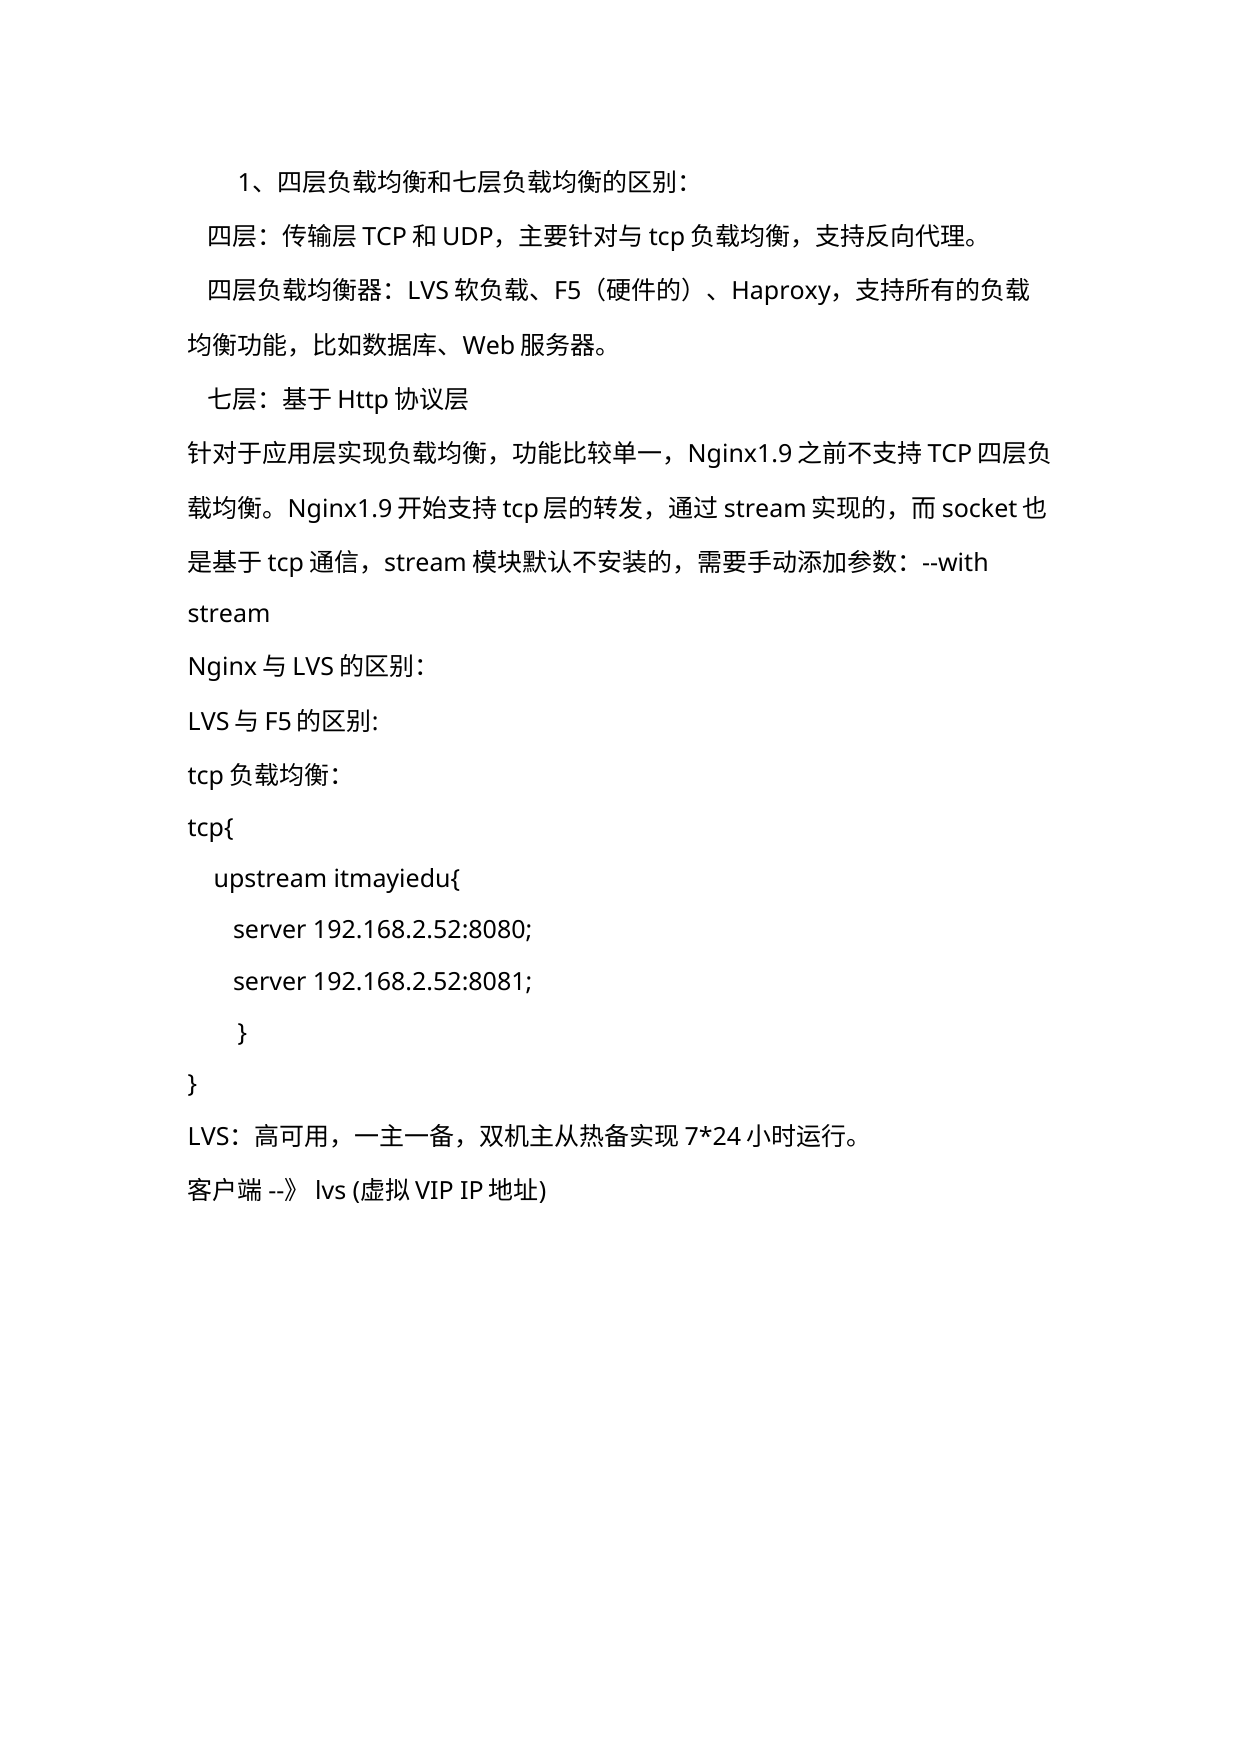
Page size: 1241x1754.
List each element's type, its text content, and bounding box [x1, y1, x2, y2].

text tcp负载均衡： [187, 756, 1053, 792]
list 四层负载均衡和七层负载均衡的区别： [187, 162, 1053, 198]
text LVS：高可用，一主一备，双机主从热备实现7*24小时运行。 [187, 1116, 1053, 1152]
list 四层负载均衡器：LVS软负载、F5（硬件的）、Haproxy，支持所有的负载均衡功能，比如数据库、Web服务器。 [187, 271, 1053, 361]
text tcp{ [187, 810, 1053, 844]
text } [187, 1065, 1053, 1099]
text 客户端 --》 lvs (虚拟VIP IP地址) [187, 1171, 1053, 1207]
list 四层：传输层TCP和UDP，主要针对与tcp负载均衡，支持反向代理。 [187, 216, 1053, 253]
text server 192.168.2.52:8081; [187, 963, 1053, 997]
text server 192.168.2.52:8080; [187, 912, 1053, 946]
list Nginx与LVS的区别： [187, 647, 1053, 683]
text upstream itmayiedu{ [187, 861, 1053, 895]
list 针对于应用层实现负载均衡，功能比较单一，Nginx1.9之前不支持TCP四层负载均衡。Nginx1.9开始支持tcp层的转发，通过stream实现的，而socket也是基于tcp通信，stream模块默认不安装的，需要手动添加参数：--with stream [187, 434, 1053, 630]
list 七层：基于Http协议层 [187, 379, 1053, 416]
list LVS与F5的区别: [187, 701, 1053, 737]
text } [187, 1014, 1053, 1048]
